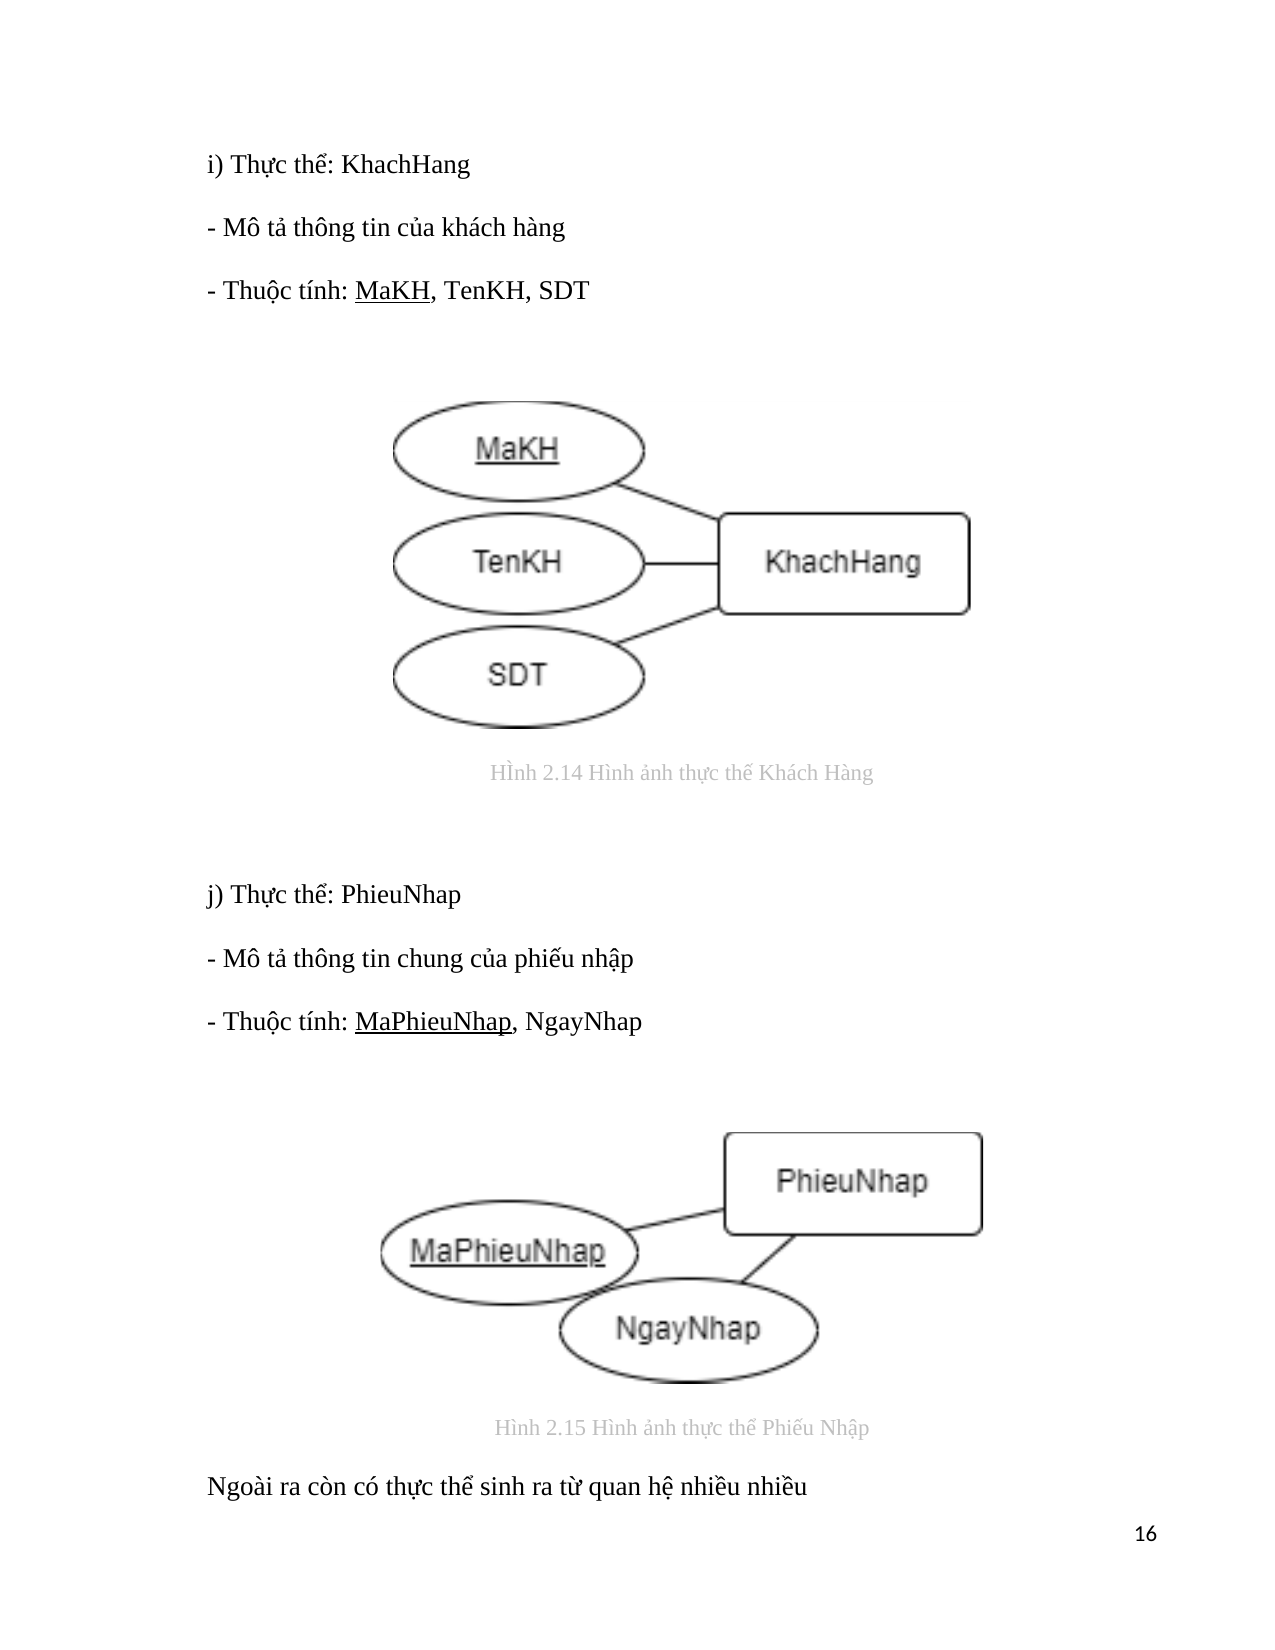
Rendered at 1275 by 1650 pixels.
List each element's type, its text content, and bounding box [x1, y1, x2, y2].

text Ngoài ra còn có thực thể sinh ra từ quan hệ nhiều nhiều [207, 1470, 1157, 1501]
text - Mô tả thông tin của khách hàng [207, 211, 1157, 242]
text - Thuộc tính: MaPhieuNhap, NgayNhap [207, 1005, 1157, 1036]
text i) Thực thể: KhachHang [207, 148, 1157, 179]
text - Mô tả thông tin chung của phiếu nhập [207, 942, 1157, 973]
text - Thuộc tính: MaKH, TenKH, SDT [207, 274, 1157, 306]
text HÌnh 2.14 Hình ảnh thực thế Khách Hàng [207, 759, 1157, 786]
picture [393, 401, 971, 729]
picture [380, 1132, 984, 1384]
text Hình 2.15 Hình ảnh thực thể Phiếu Nhập [207, 1414, 1157, 1440]
text j) Thực thể: PhieuNhap [207, 879, 1157, 910]
